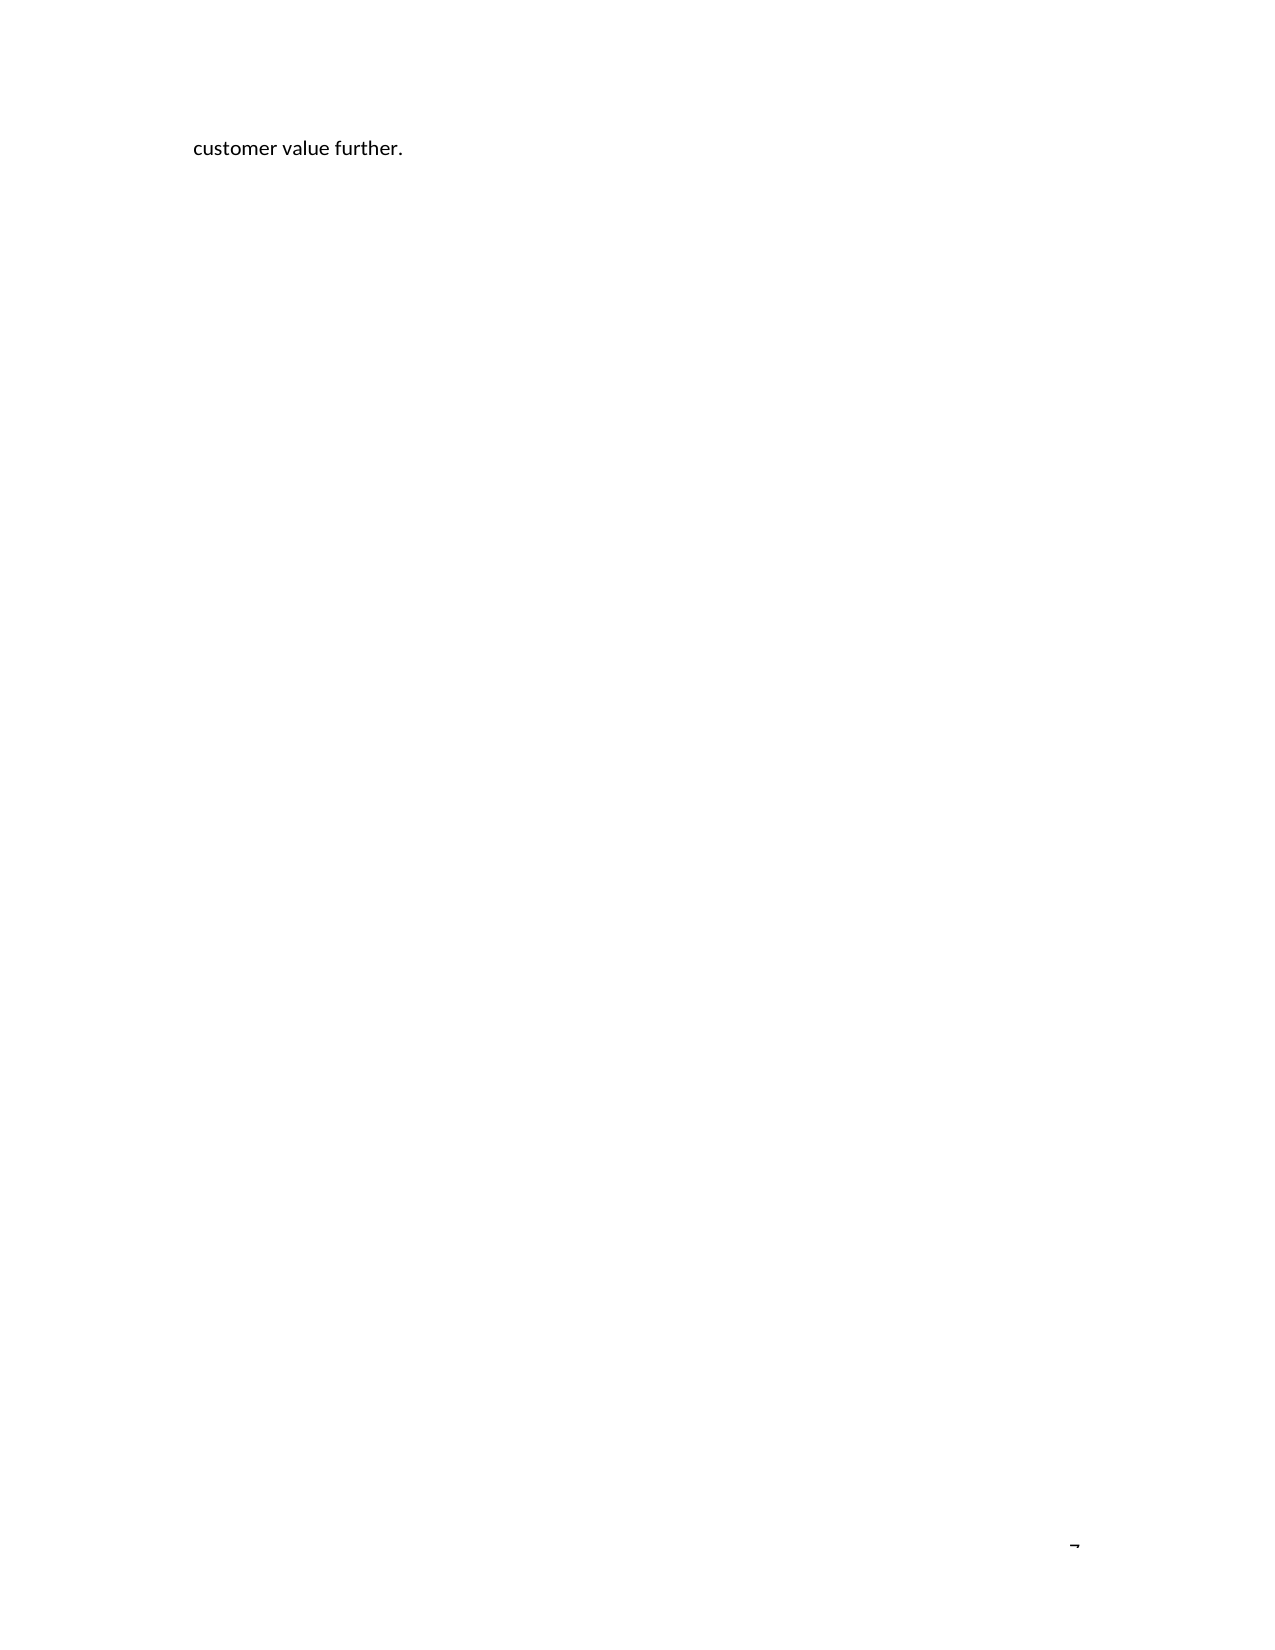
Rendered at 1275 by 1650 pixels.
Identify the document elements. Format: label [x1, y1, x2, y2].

text [193, 135, 1082, 161]
